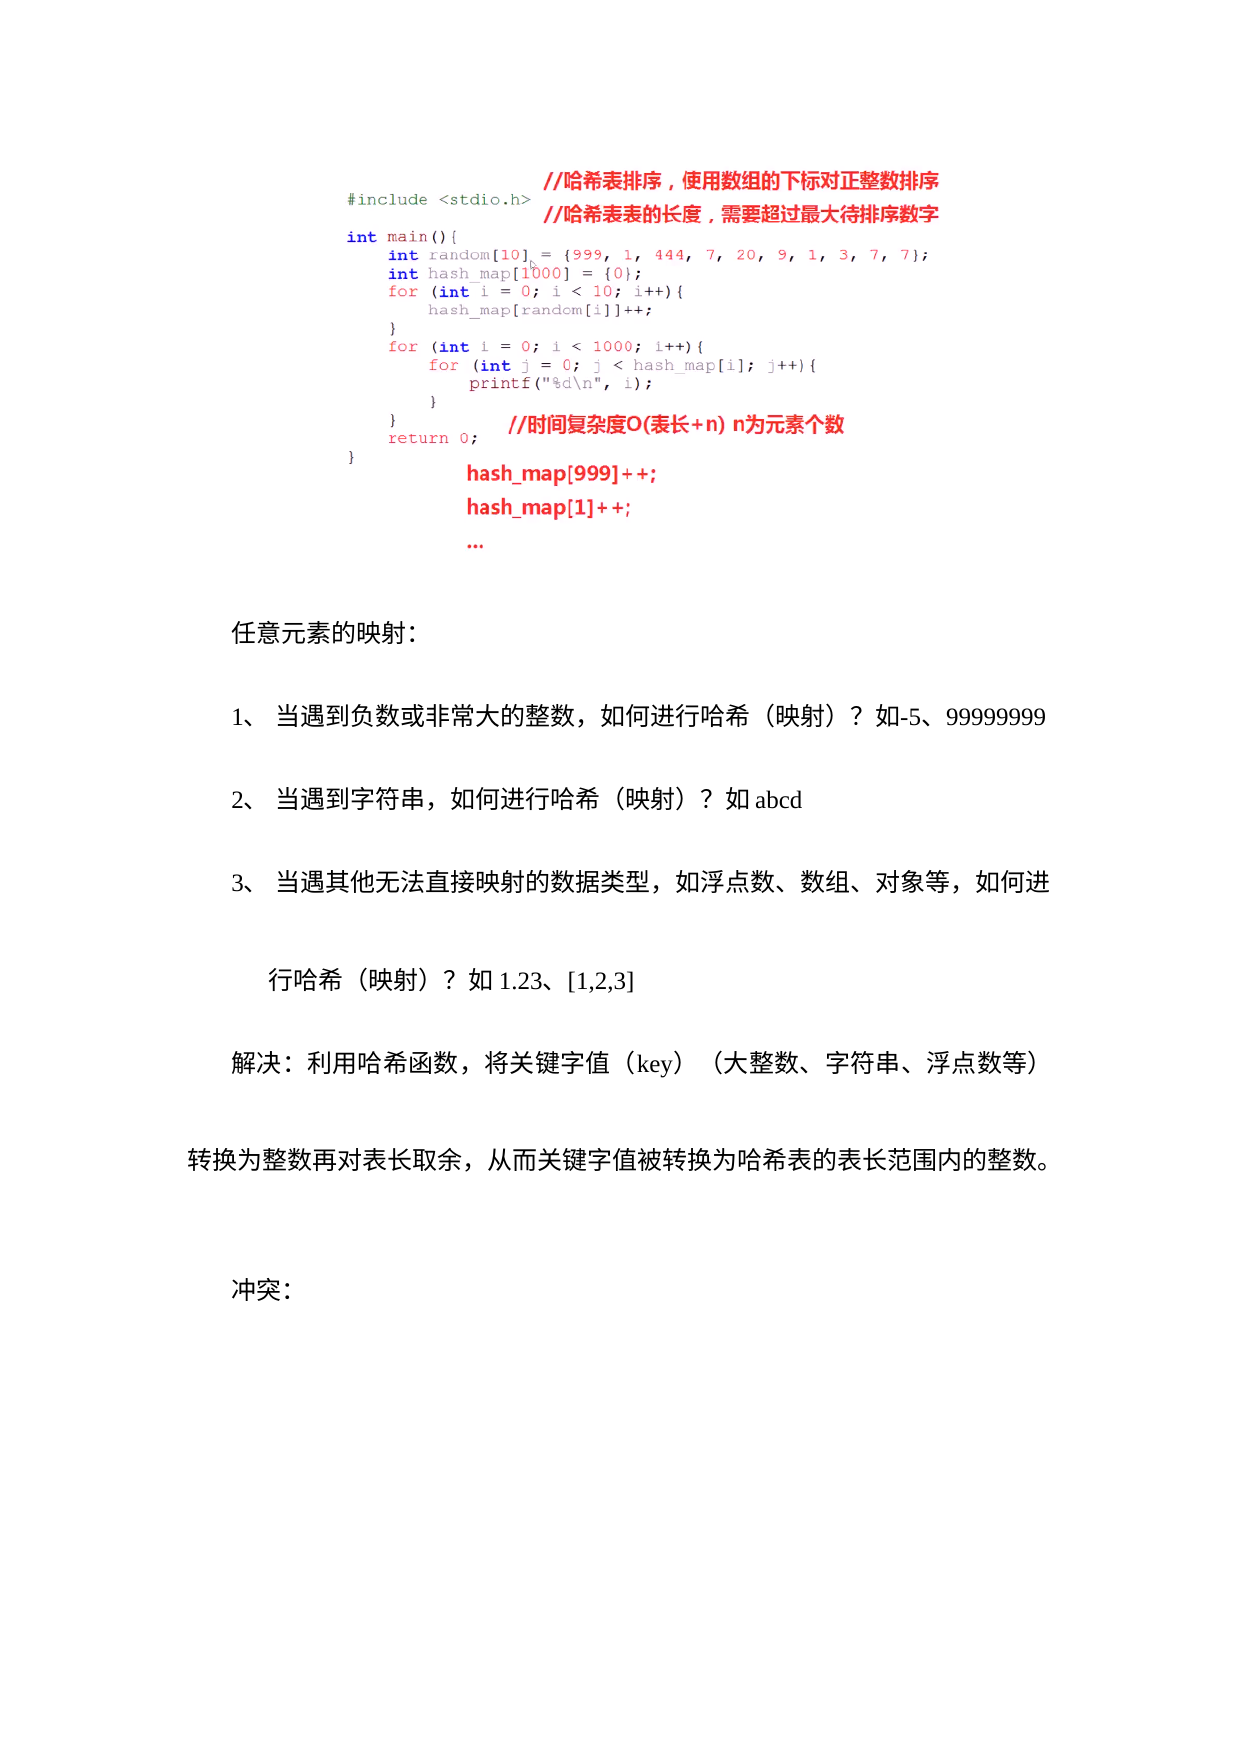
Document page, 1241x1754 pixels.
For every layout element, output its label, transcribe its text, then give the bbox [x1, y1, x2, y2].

list 当遇其他无法直接映射的数据类型，如浮点数、数组、对象等，如何进行哈希（映射）？如1.23、[1,2,3] [231, 848, 1053, 1011]
text 冲突： [187, 1256, 1053, 1321]
list 当遇到字符串，如何进行哈希（映射）？如abcd [231, 765, 1053, 830]
text 解决：利用哈希函数，将关键字值（key）（大整数、字符串、浮点数等）转换为整数再对表长取余，从而关键字值被转换为哈希表的表长范围内的整数。 [187, 1029, 1053, 1191]
list 当遇到负数或非常大的整数，如何进行哈希（映射）？如-5、99999999 [231, 682, 1053, 747]
picture [337, 162, 947, 556]
text 任意元素的映射： [187, 599, 1053, 664]
